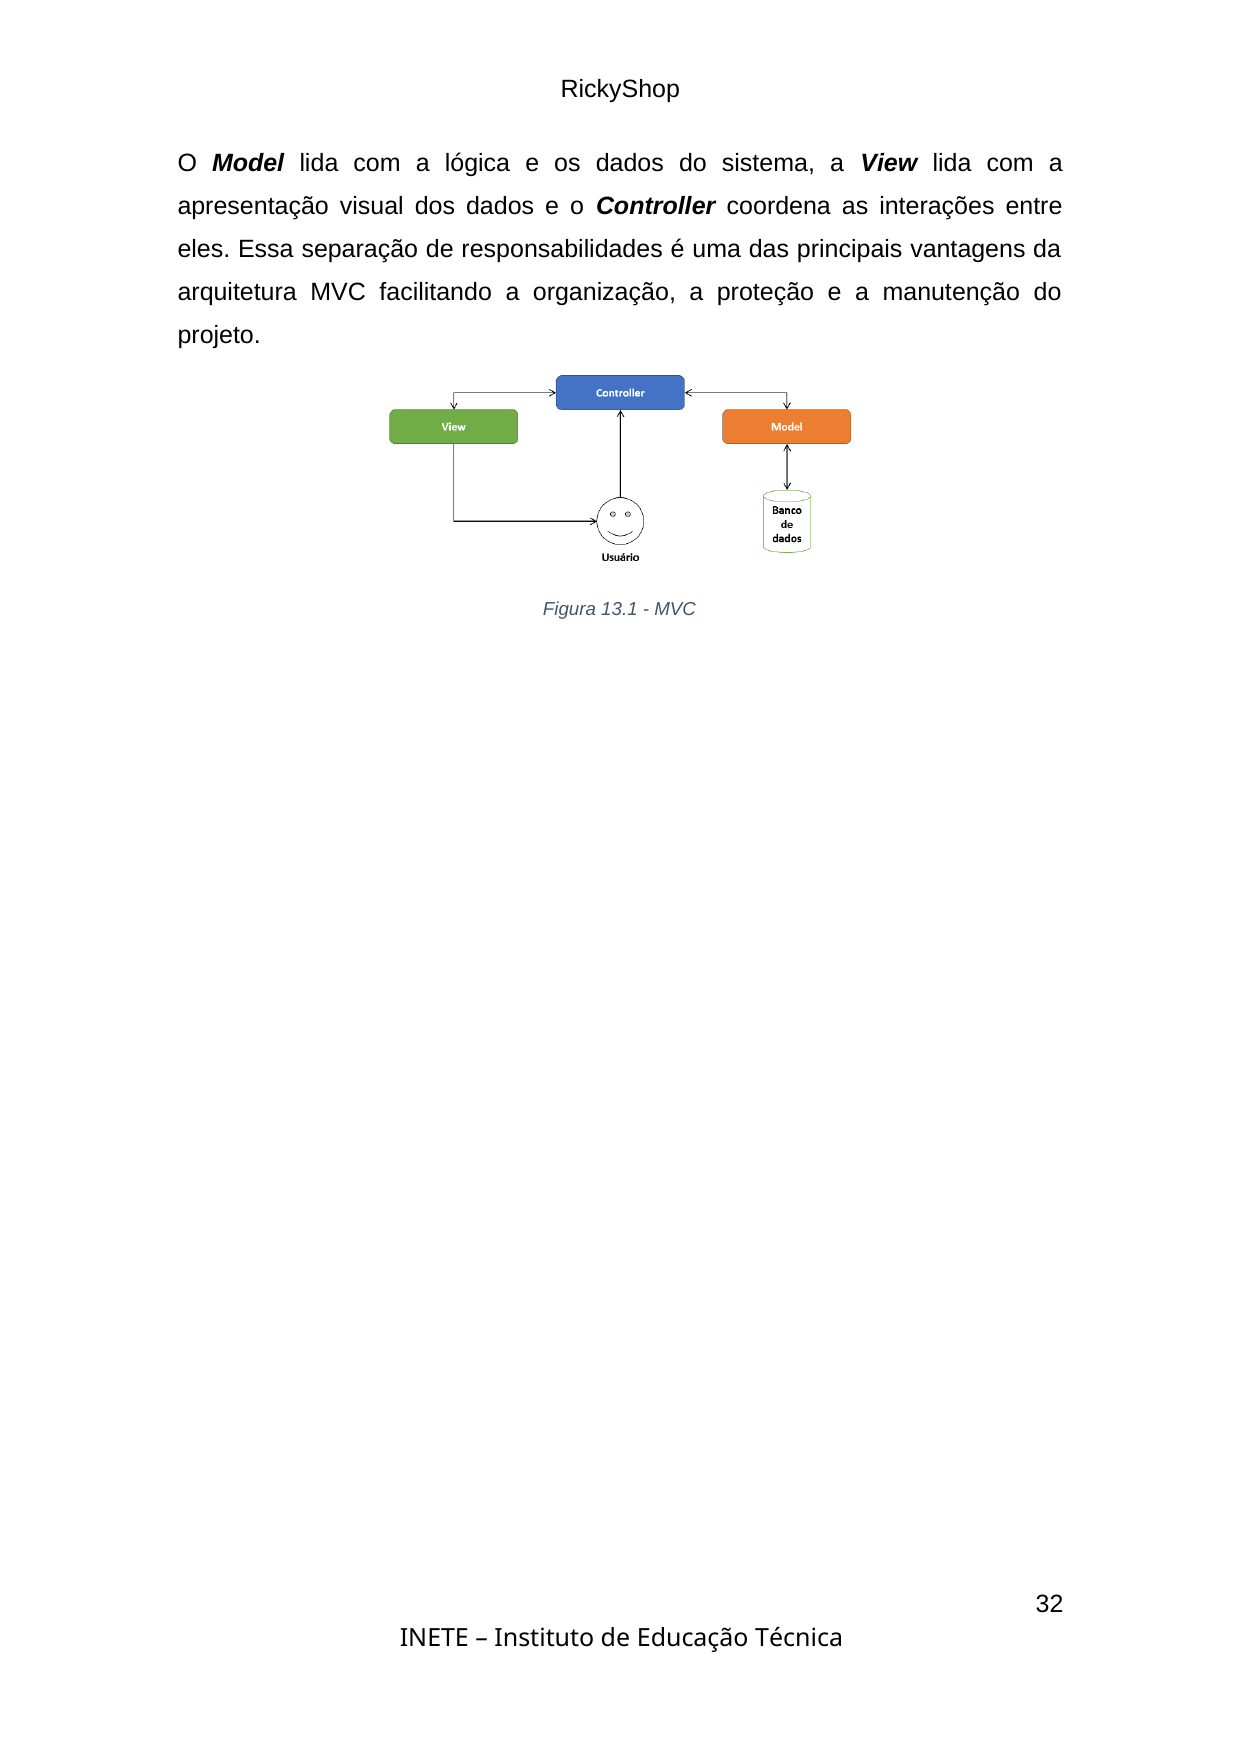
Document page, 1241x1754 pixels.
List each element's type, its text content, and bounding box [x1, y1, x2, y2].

text O Model lida com a lógica e os dados do sistema, a View lida com a apresentação visual dos dados e o Controller coordena as interações entre eles. Essa separação de responsabilidades é uma das principais vantagens da arquitetura MVC facilitando a organização, a proteção e a manutenção do projeto. [177, 148, 1063, 349]
picture [389, 375, 851, 571]
text Figura 13.1 - MVC [177, 597, 1063, 619]
